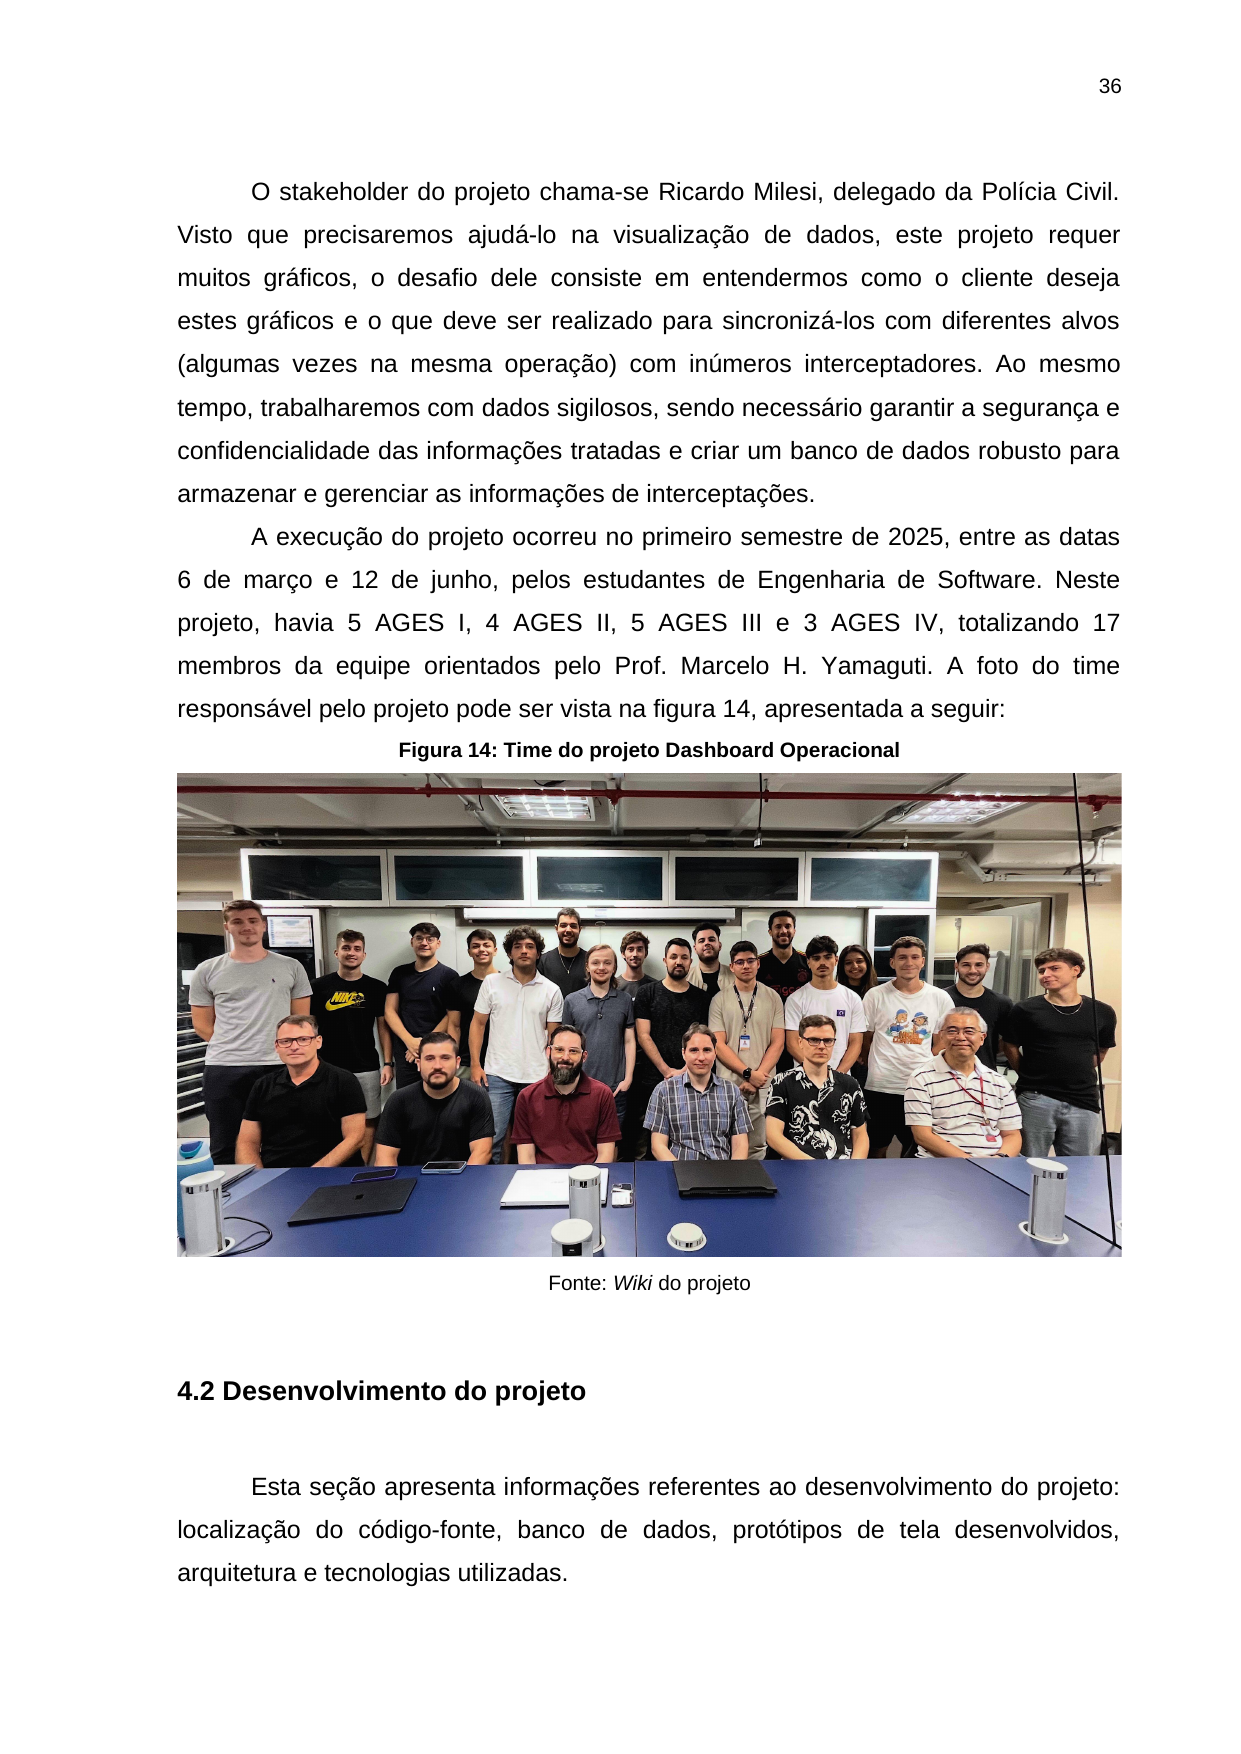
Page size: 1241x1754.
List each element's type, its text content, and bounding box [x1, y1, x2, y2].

text Fonte: Wiki do projeto [177, 1271, 1122, 1295]
subtitle 4.2 Desenvolvimento do projeto [177, 1375, 1122, 1406]
text O stakeholder do projeto chama-se Ricardo Milesi, delegado da Polícia Civil. Visto que precisaremos ajudá-lo na visualização de dados, este projeto requer muitos gráficos, o desafio dele consiste em entendermos como o cliente deseja estes gráficos e o que deve ser realizado para sincronizá-los com diferentes alvos (algumas vezes na mesma operação) com inúmeros interceptadores. Ao mesmo tempo, trabalharemos com dados sigilosos, sendo necessário garantir a segurança e confidencialidade das informações tratadas e criar um banco de dados robusto para armazenar e gerenciar as informações de interceptações. [177, 177, 1122, 508]
picture [177, 773, 1122, 1257]
text A execução do projeto ocorreu no primeiro semestre de 2025, entre as datas 6 de março e 12 de junho, pelos estudantes de Engenharia de Software. Neste projeto, havia 5 AGES I, 4 AGES II, 5 AGES III e 3 AGES IV, totalizando 17 membros da equipe orientados pelo Prof. Marcelo H. Yamaguti. A foto do time responsável pelo projeto pode ser vista na figura 14, apresentada a seguir: [177, 522, 1122, 723]
text Esta seção apresenta informações referentes ao desenvolvimento do projeto: localização do código-fonte, banco de dados, protótipos de tela desenvolvidos, arquitetura e tecnologias utilizadas. [177, 1471, 1122, 1586]
